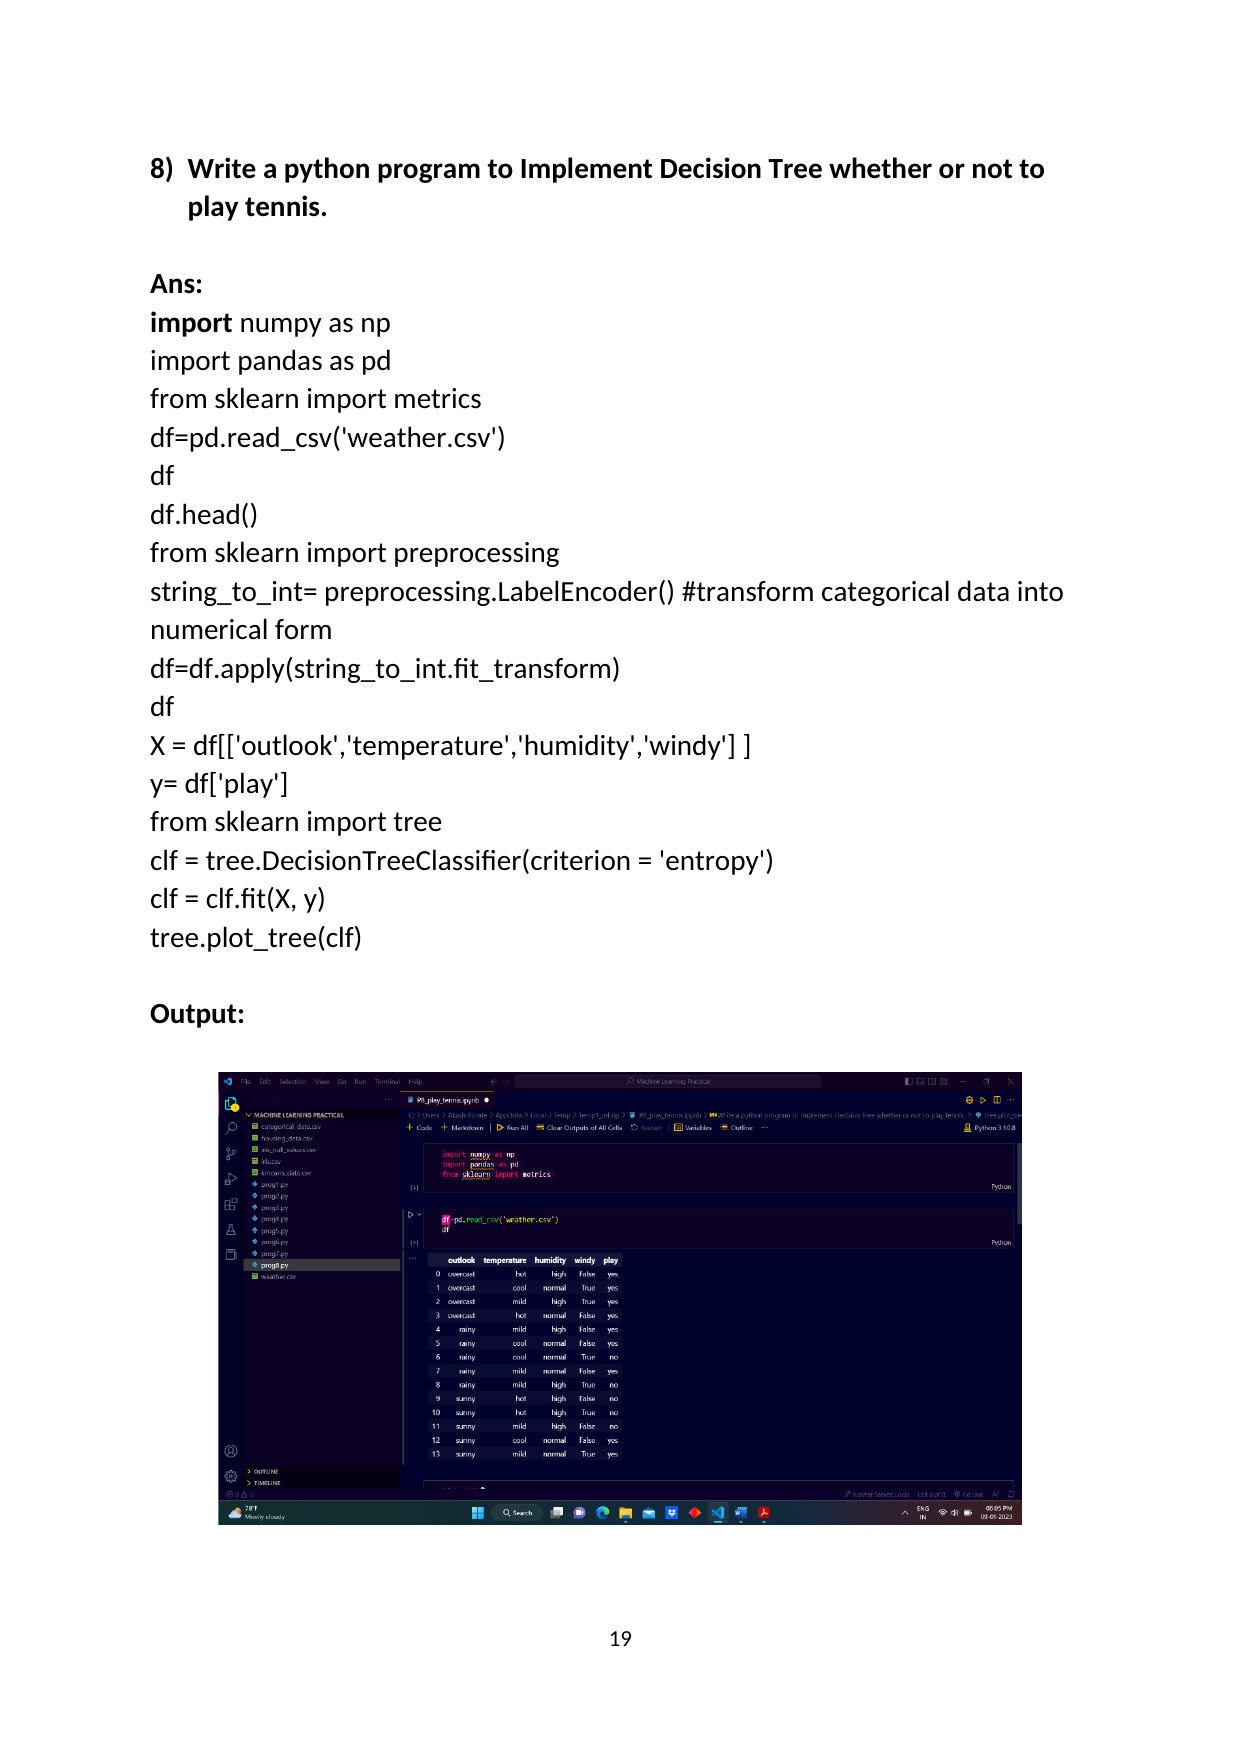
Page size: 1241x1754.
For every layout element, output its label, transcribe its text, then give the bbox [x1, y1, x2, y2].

text clf = tree.DecisionTreeClassifier(criterion = 'entropy') [150, 842, 1090, 877]
list Write a python program to Implement Decision Tree whether or not to play tennis. [150, 150, 1090, 224]
text from sklearn import preprocessing [150, 534, 1090, 570]
text tree.plot_tree(clf) [150, 919, 1090, 954]
text y= df['play'] [150, 765, 1090, 801]
text df.head() [150, 496, 1090, 532]
picture [218, 1072, 1022, 1525]
text Ans: [150, 265, 1090, 301]
text df [150, 688, 1090, 724]
text clf = clf.fit(X, y) [150, 880, 1090, 916]
text from sklearn import metrics [150, 381, 1090, 416]
text X = df[['outlook','temperature','humidity','windy'] ] [150, 727, 1090, 762]
text string_to_int= preprocessing.LabelEncoder() #transform categorical data into numerical form [150, 573, 1090, 647]
text df=df.apply(string_to_int.fit_transform) [150, 650, 1090, 685]
text Output: [150, 996, 1090, 1031]
text df [150, 457, 1090, 493]
text from sklearn import tree [150, 803, 1090, 839]
text import pandas as pd [150, 342, 1090, 378]
text import numpy as np [150, 304, 1090, 339]
text df=pd.read_csv('weather.csv') [150, 419, 1090, 455]
